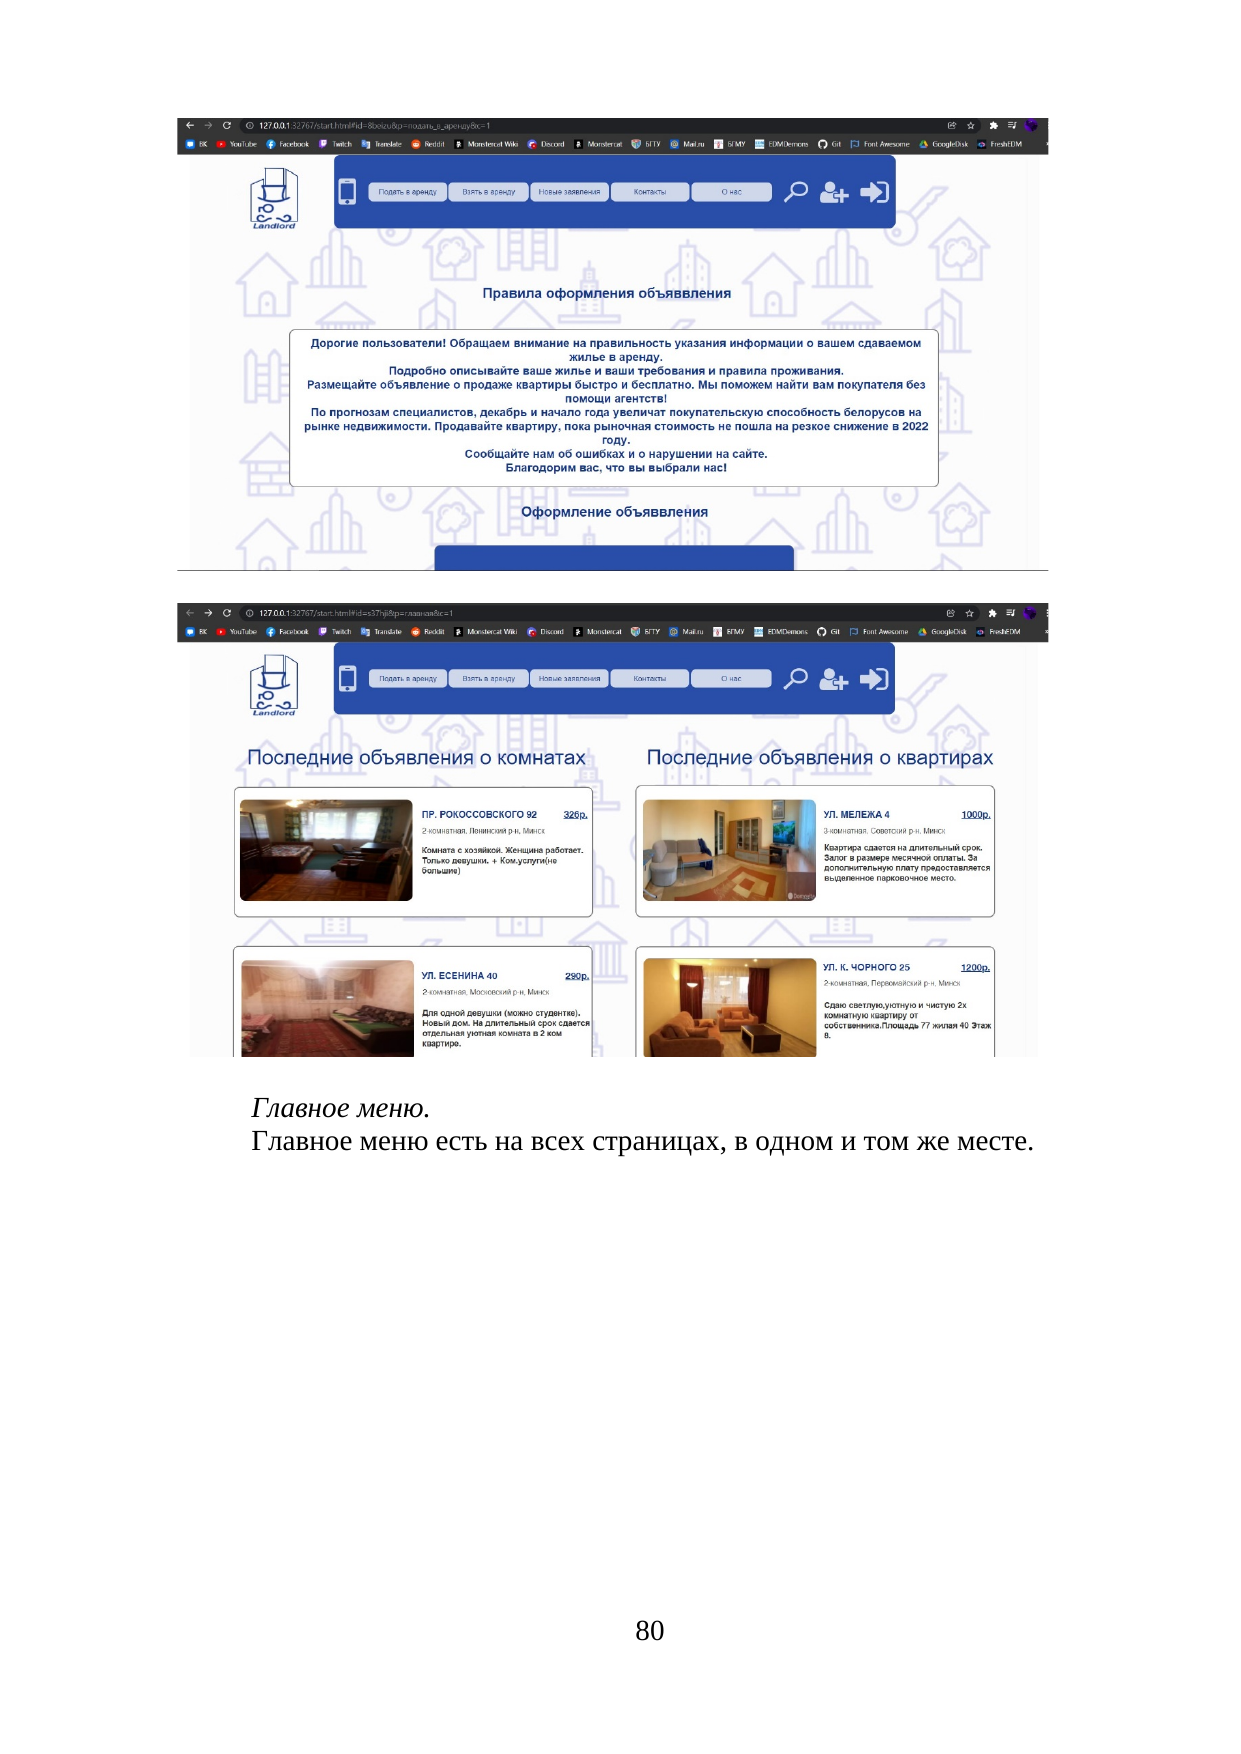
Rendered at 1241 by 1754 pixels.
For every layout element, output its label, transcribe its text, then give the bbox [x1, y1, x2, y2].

picture [177, 118, 1049, 571]
text Главное меню. [177, 1090, 1048, 1123]
text Главное меню есть на всех страницах, в одном и том же месте. [177, 1123, 1048, 1157]
picture [177, 603, 1049, 1057]
